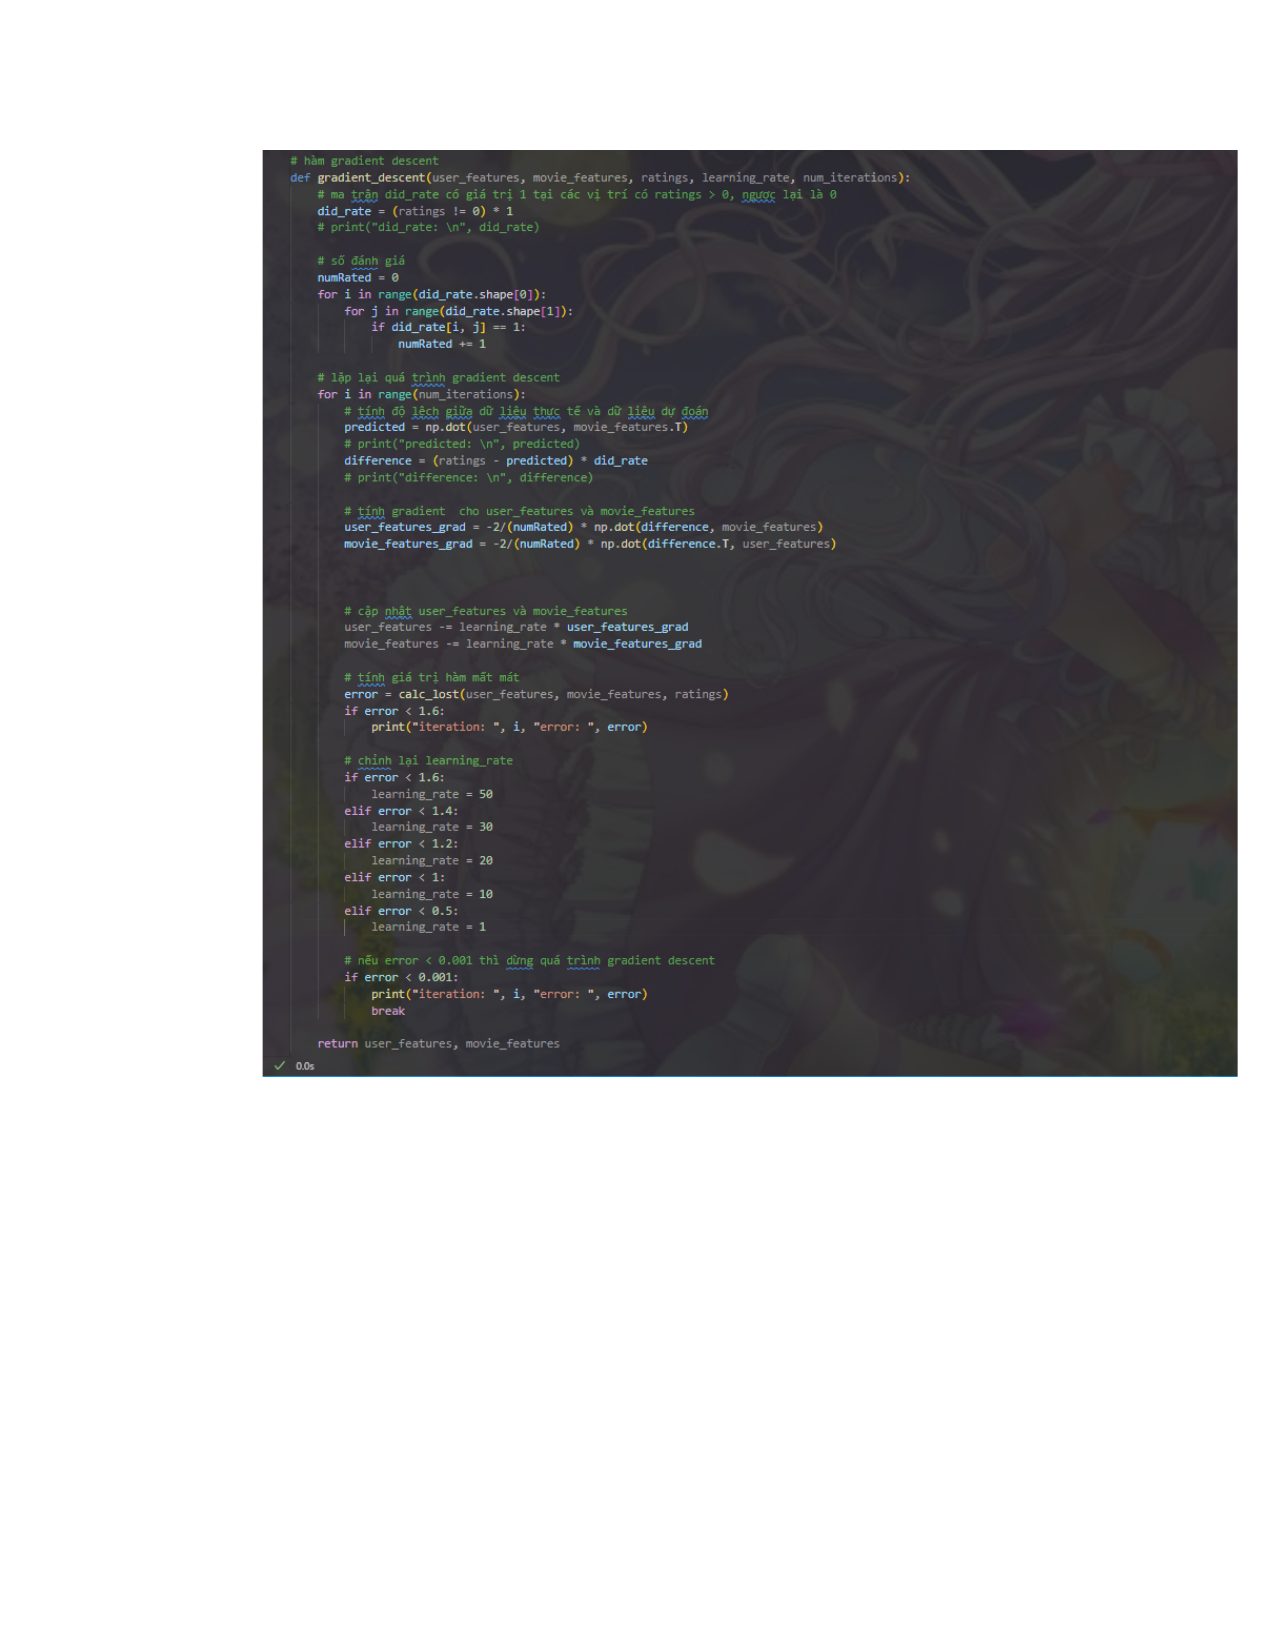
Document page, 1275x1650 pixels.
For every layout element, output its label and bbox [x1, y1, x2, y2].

picture [262, 150, 1238, 1077]
